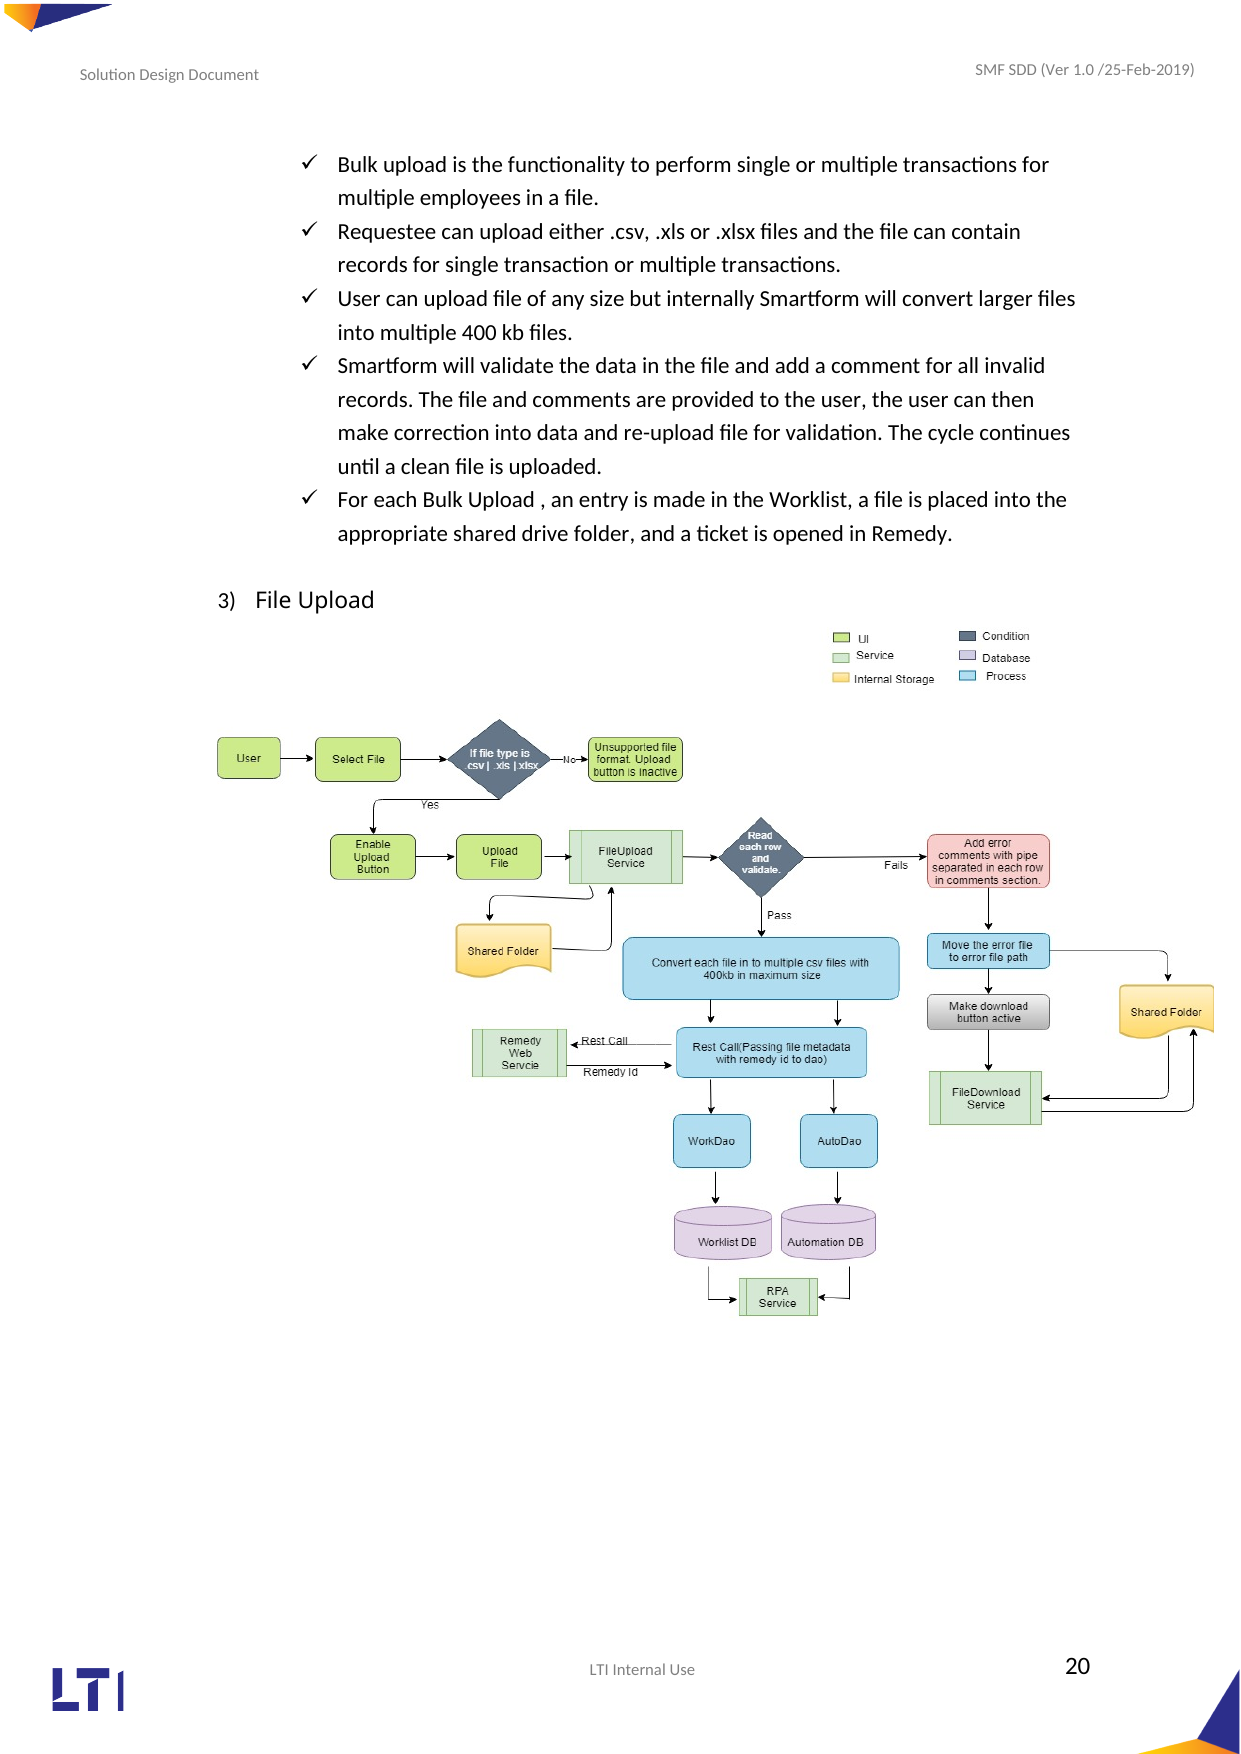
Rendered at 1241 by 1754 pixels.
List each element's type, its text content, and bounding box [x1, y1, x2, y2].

list For each Bulk Upload , an entry is made in the Worklist, a file is placed into the appropriate shared drive folder, and a ticket is opened in Remedy. [300, 485, 1090, 547]
list Bulk upload is the functionality to perform single or multiple transactions for multiple employees in a file. [300, 150, 1090, 212]
list User can upload file of any size but internally Smartform will convert larger files into multiple 400 kb files. [300, 284, 1090, 346]
list Requestee can upload either .csv, .xls or .xlsx files and the file can contain records for single transaction or multiple transactions. [300, 217, 1090, 279]
picture [1134, 1670, 1241, 1754]
list Smartform will validate the data in the file and add a comment for all invalid records. The file and comments are provided to the user, the user can then make correction into data and re-upload file for validation. The cycle continues until a clean file is uploaded. [300, 351, 1090, 480]
list File Upload [217, 584, 1090, 615]
picture [4, 0, 113, 100]
picture [52, 1668, 124, 1711]
picture [217, 627, 1214, 1321]
